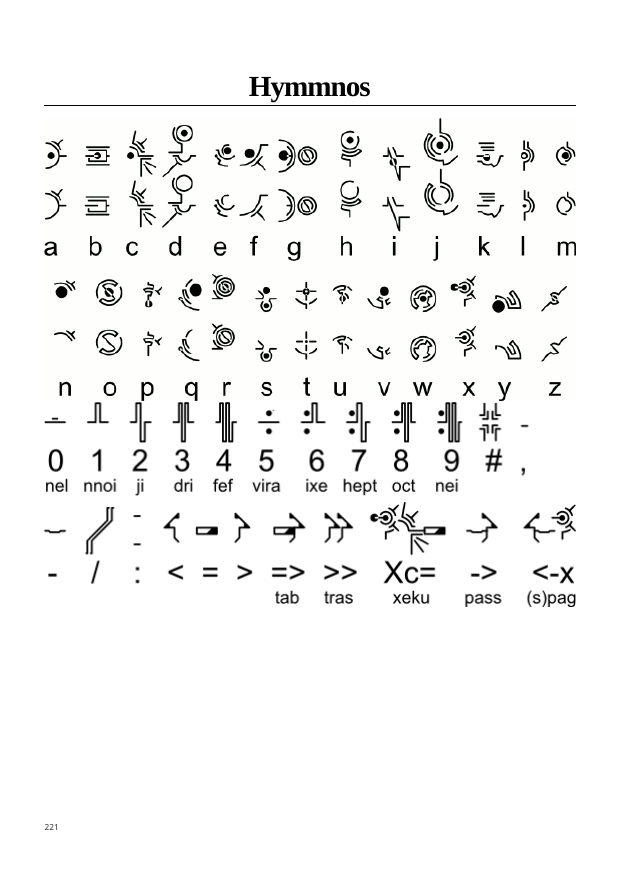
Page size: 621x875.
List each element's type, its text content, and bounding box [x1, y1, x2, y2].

picture [44, 118, 576, 401]
subtitle Hymmnos [44, 69, 576, 105]
picture [44, 402, 576, 607]
